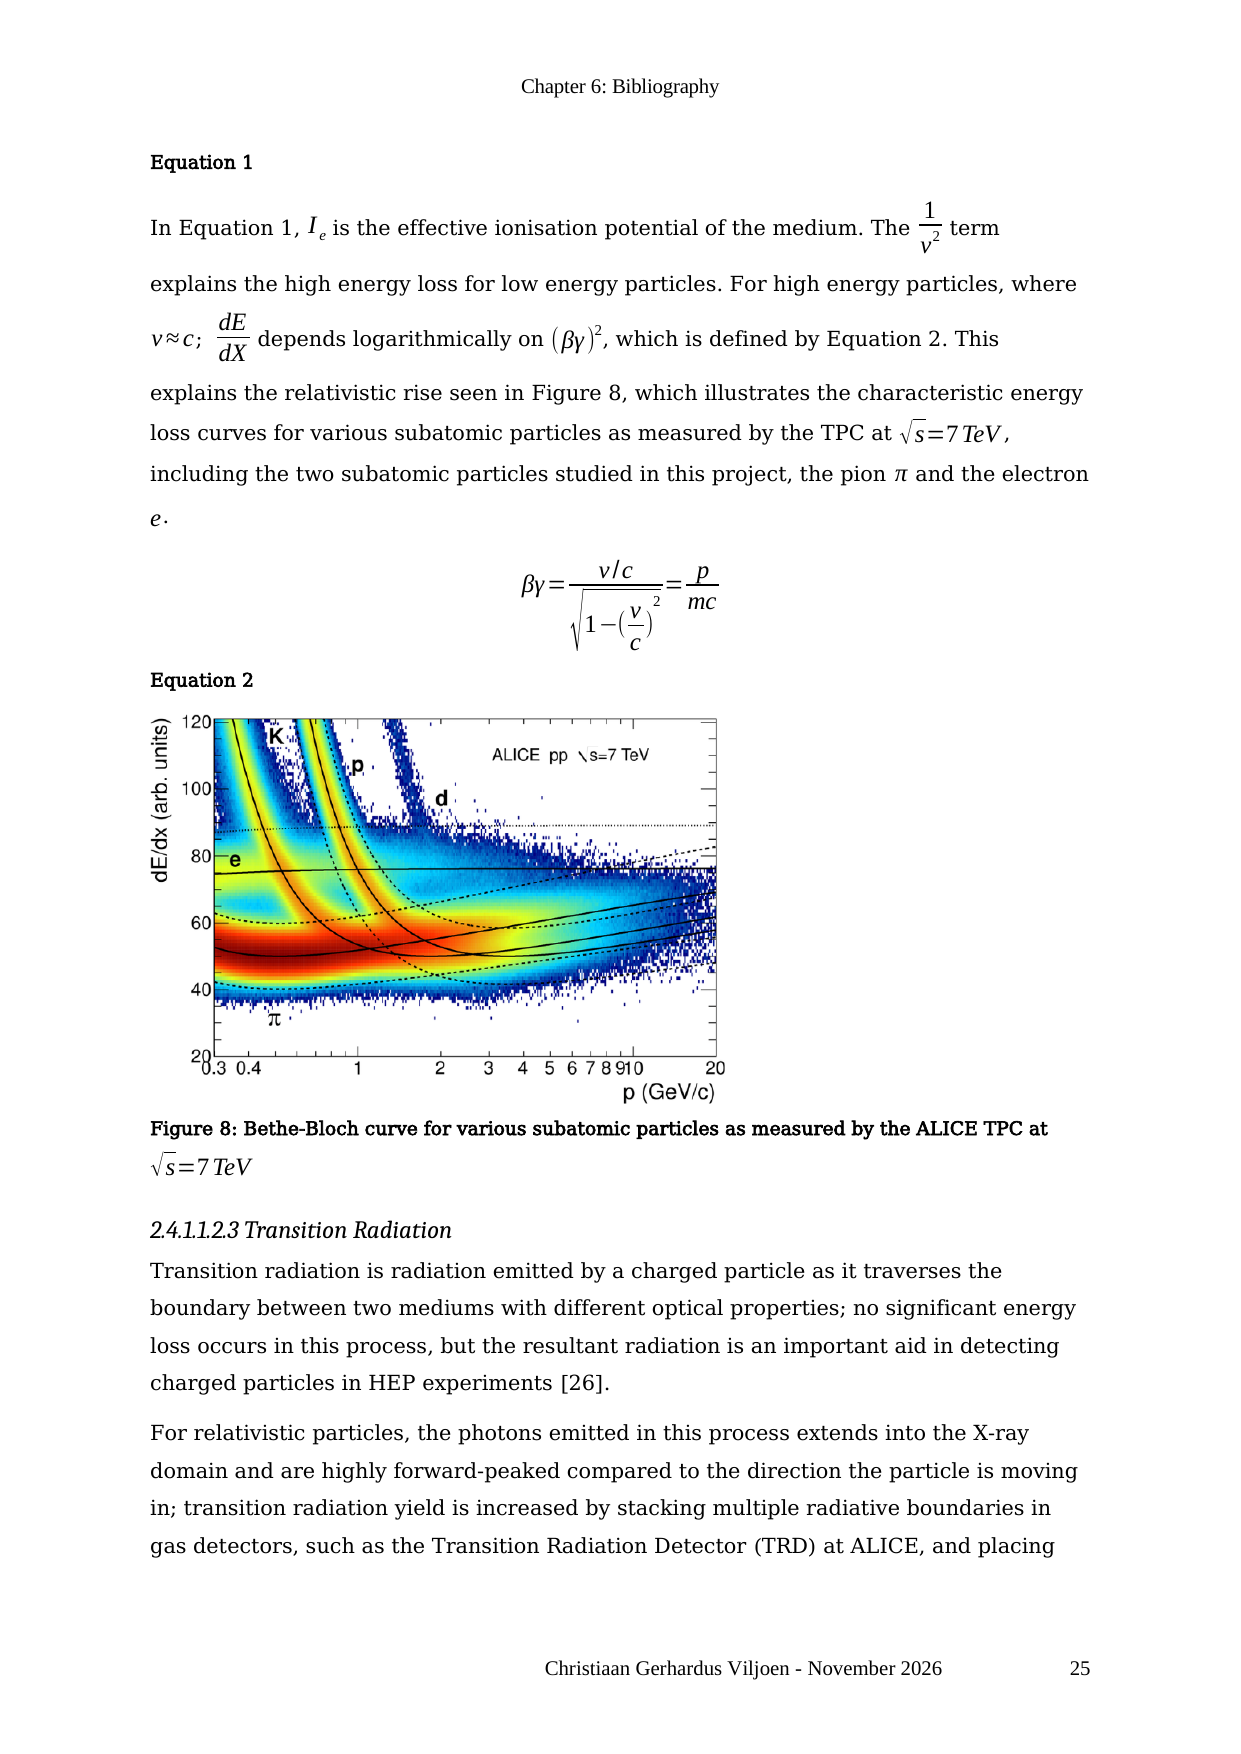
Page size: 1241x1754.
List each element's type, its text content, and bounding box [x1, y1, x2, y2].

text In Equation 1, is the effective ionisation potential of the medium. The term explains the high energy loss for low energy particles. For high energy particles, where ; depends logarithmically on , which is defined by Equation 2. This explains the relativistic rise seen in Figure 8, which illustrates the characteristic energy loss curves for various subatomic particles as measured by the TPC at , including the two subatomic particles studied in this project, the pion and the electron . [150, 196, 1090, 531]
subtitle Transition Radiation [150, 1216, 1090, 1245]
text Equation 2 [150, 668, 1090, 690]
text Equation 1 [150, 150, 1090, 172]
picture [150, 714, 725, 1104]
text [150, 1420, 1090, 1557]
text Figure 8: Bethe-Bloch curve for various subatomic particles as measured by the ALICE TPC at [150, 1116, 1090, 1180]
text Transition radiation is radiation emitted by a charged particle as it traverses the boundary between two mediums with different optical properties; no significant energy loss occurs in this process, but the resultant radiation is an important aid in detecting charged particles in HEP experiments . [150, 1257, 1090, 1395]
